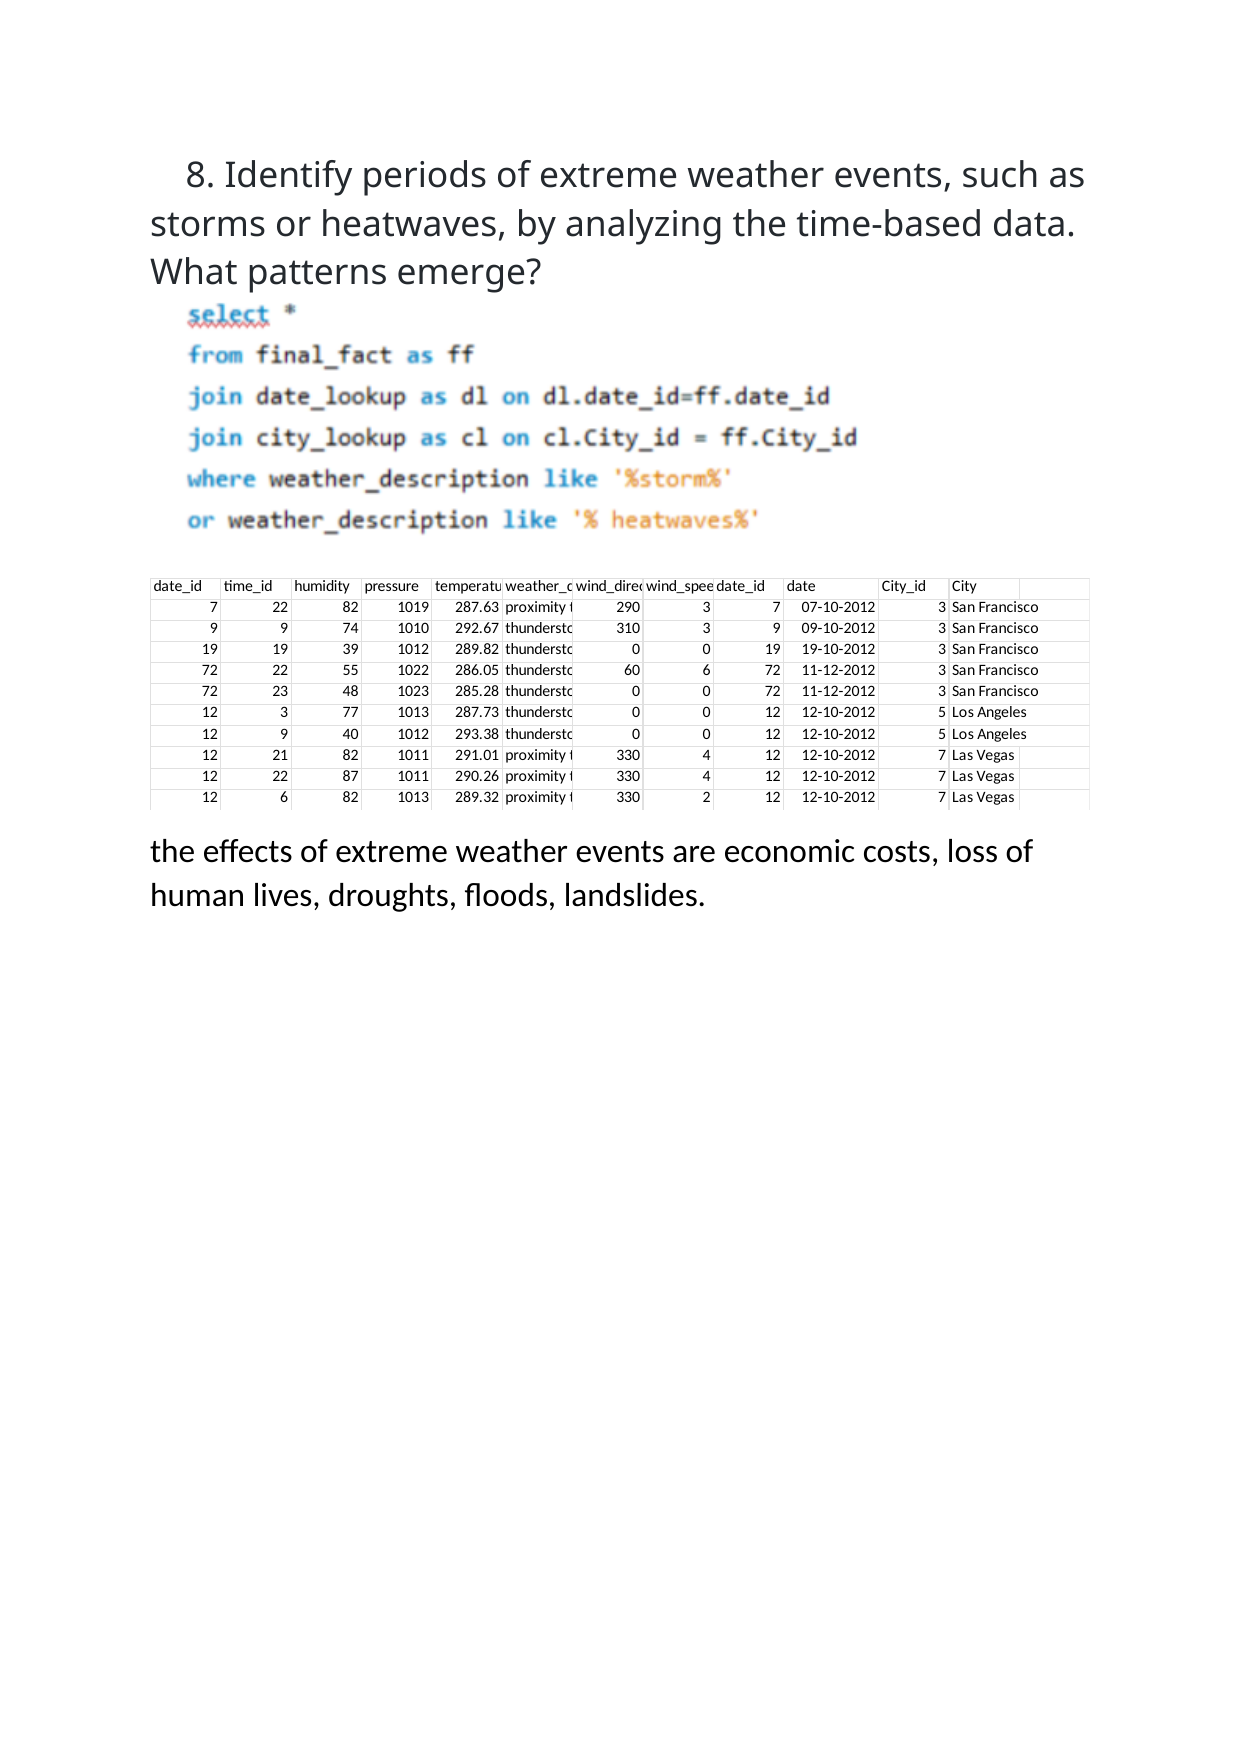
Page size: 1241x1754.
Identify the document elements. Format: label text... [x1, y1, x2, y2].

text the effects of extreme weather events are economic costs, loss of human lives, droughts, floods, landslides. [150, 829, 1090, 914]
text 8. Identify periods of extreme weather events, such as storms or heatwaves, by analyzing the time-based data. What patterns emerge? [150, 150, 1090, 295]
picture [150, 294, 933, 559]
